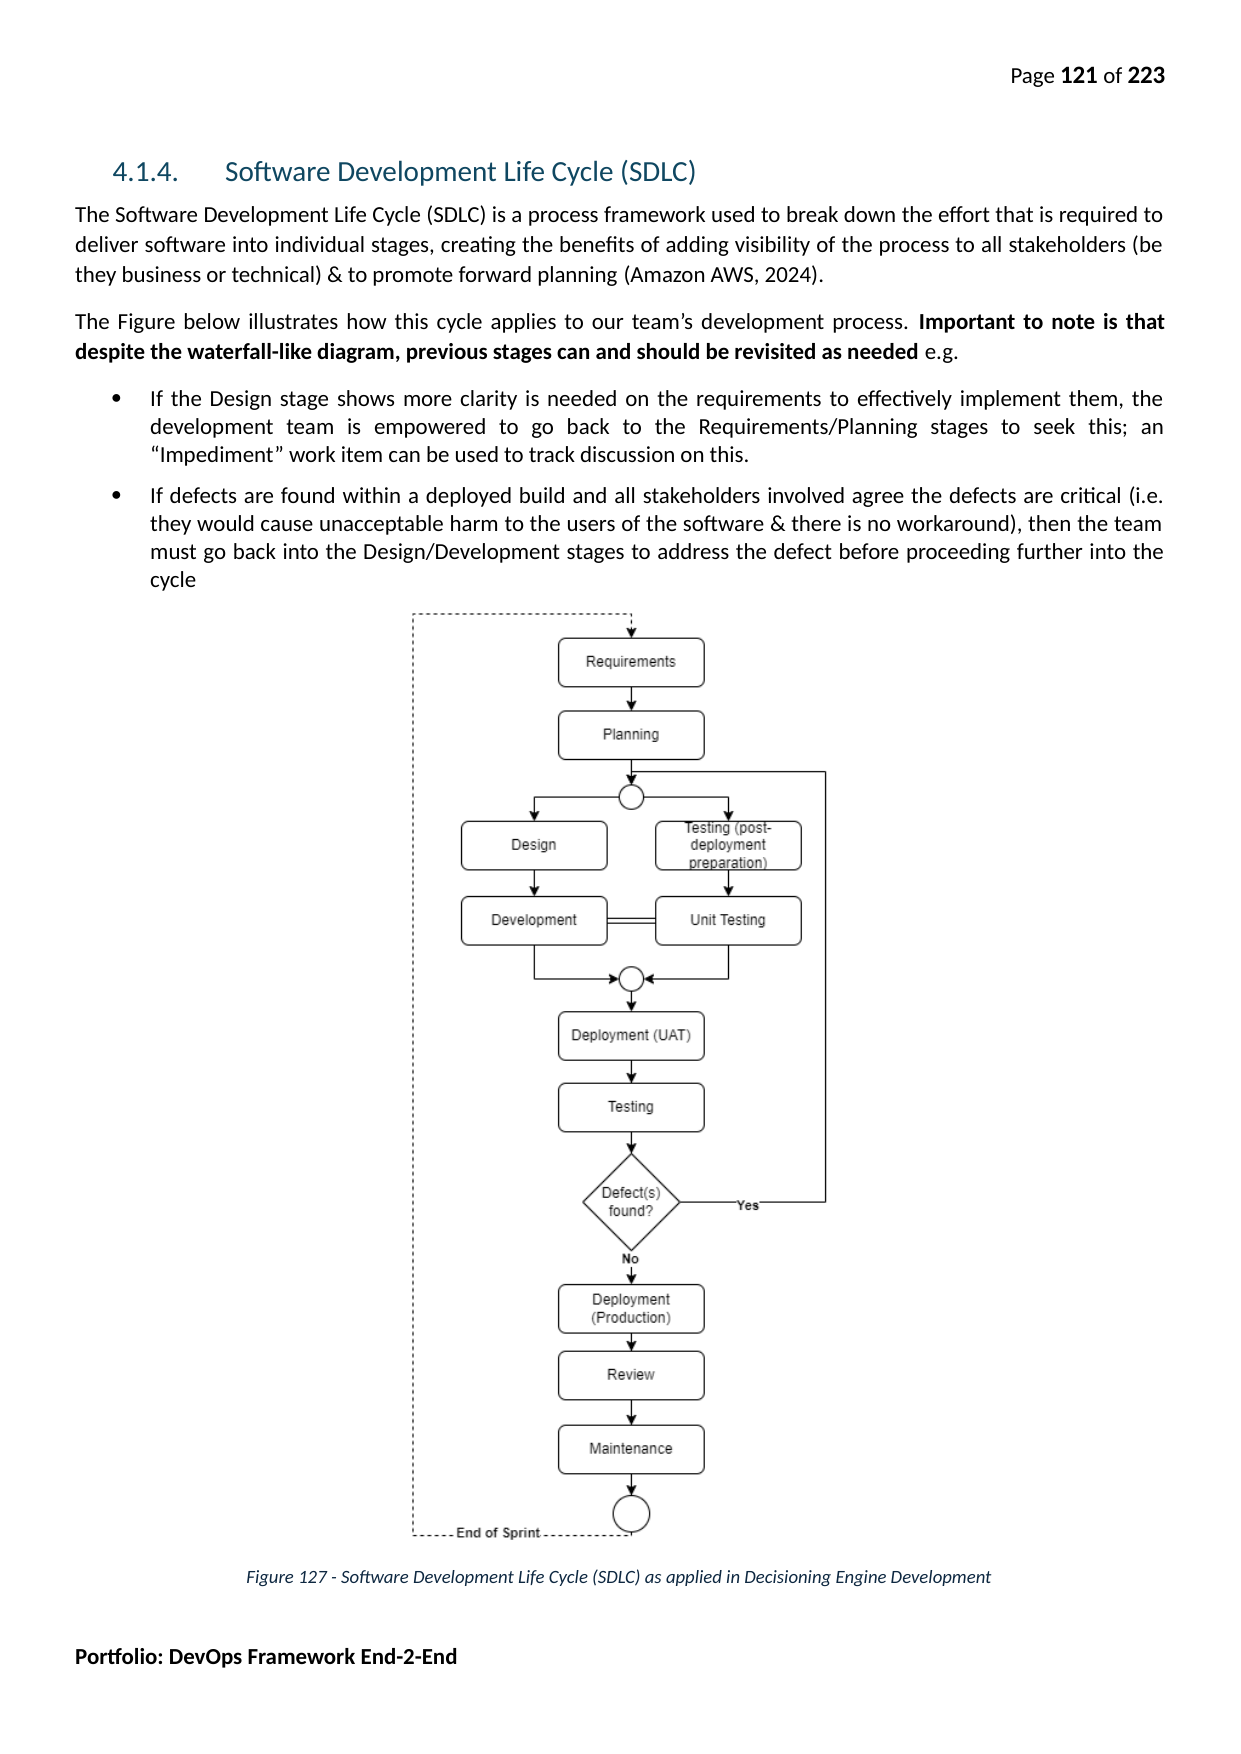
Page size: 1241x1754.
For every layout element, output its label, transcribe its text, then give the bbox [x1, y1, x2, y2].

list If defects are found within a deployed build and all stakeholders involved agree the defects are critical (i.e. they would cause unacceptable harm to the users of the software & there is no workaround), then the team must go back into the Design/Development stages to address the defect before proceeding further into the cycle [112, 481, 1165, 593]
list If the Design stage shows more clarity is needed on the requirements to effectively implement them, the development team is empowered to go back to the Requirements/Planning stages to seek this; an “Impediment” work item can be used to track discussion on this. [112, 384, 1165, 468]
text The Figure below illustrates how this cycle applies to our team’s development process. Important to note is that despite the waterfall-like diagram, previous stages can and should be revisited as needed e.g. [75, 307, 1165, 365]
text Figure 127 - Software Development Life Cycle (SDLC) as applied in Decisioning Engine Development [75, 1565, 1165, 1588]
picture [404, 605, 836, 1546]
text The Software Development Life Cycle (SDLC) is a process framework used to break down the effort that is required to deliver software into individual stages, creating the benefits of adding visibility of the process to all stakeholders (be they business or technical) & to promote forward planning . [75, 200, 1165, 288]
subtitle Software Development Life Cycle (SDLC) [112, 153, 1165, 189]
